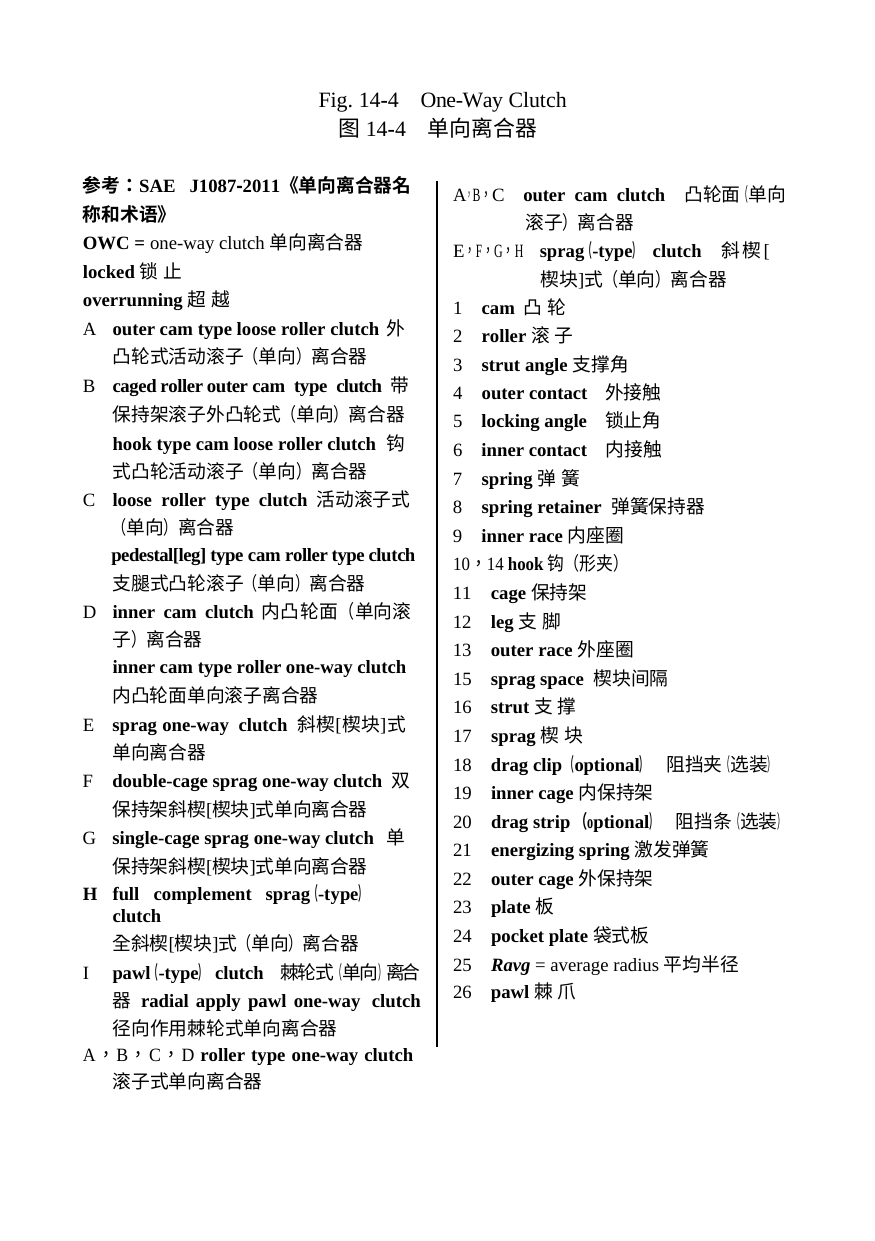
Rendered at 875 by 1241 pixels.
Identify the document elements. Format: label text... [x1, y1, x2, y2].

list energizing spring 激发弹簧 [453, 837, 814, 862]
text OWC = one-way clutch 单向离合器 [83, 229, 425, 255]
text overrunning 超 越 [83, 286, 425, 312]
list pawl 棘 爪 [453, 979, 814, 1004]
list outer cage 外保持架 [453, 865, 814, 891]
text 支腿式凸轮滚子（单向）离合器 [112, 570, 425, 595]
text E，F，G，H sprag（-type） clutch 斜楔[ 楔块]式（单向）离合器 [453, 238, 792, 292]
list inner cage 内保持架 [453, 779, 814, 805]
list cam 凸 轮 [453, 295, 814, 319]
list outer race 外座圈 [453, 636, 814, 662]
list sprag space 楔块间隔 [453, 665, 814, 691]
text A，B，C outer cam clutch 凸轮面（单向滚子）离合器 [453, 181, 792, 235]
list strut angle 支撑角 [453, 351, 814, 376]
text 图 14-4 单向离合器 [67, 113, 808, 143]
list inner cam clutch 内凸轮面（单向滚子）离合器 [83, 598, 421, 652]
list drag strip （optional） 阻挡条（选装） [453, 808, 814, 833]
text pedestal[leg] type cam roller type clutch [111, 544, 425, 566]
subtitle Fig. 14-4 One-Way Clutch [71, 87, 814, 113]
text locked 锁 止 [83, 258, 425, 283]
list full complement sprag（-type） clutch [83, 883, 425, 926]
list leg 支 脚 [453, 608, 814, 633]
list inner race 内座圈 [453, 522, 814, 548]
list outer cam type loose roller clutch 外凸轮式活动滚子（单向）离合器 [83, 315, 420, 369]
list outer contact 外接触 [453, 379, 814, 405]
list plate 板 [453, 894, 814, 919]
text （单向）离合器 [112, 514, 425, 540]
text 参考：SAE J1087-2011《单向离合器名称和术语》 [83, 173, 420, 226]
list spring 弹 簧 [453, 465, 814, 491]
list cage 保持架 [453, 579, 814, 605]
text 10，14 hook 钩（形夹） [453, 551, 814, 576]
text A，B，C，D roller type one-way clutch 滚子式单向离合器 [83, 1044, 414, 1094]
list strut 支 撑 [453, 694, 814, 719]
list drag clip （optional） 阻挡夹（选装） [453, 751, 814, 776]
list inner contact 内接触 [453, 437, 814, 462]
list spring retainer 弹簧保持器 [453, 493, 814, 519]
text 全斜楔[楔块]式（单向）离合器 [112, 930, 425, 956]
list Ravg = average radius 平均半径 [453, 951, 814, 977]
text inner cam type roller one-way clutch [112, 656, 425, 678]
list single-cage sprag one-way clutch 单保持架斜楔[楔块]式单向离合器 [82, 824, 420, 879]
list locking angle 锁止角 [453, 408, 814, 433]
list double-cage sprag one-way clutch 双保持架斜楔[楔块]式单向离合器 [82, 768, 420, 822]
list caged roller outer cam type clutch 带保持架滚子外凸轮式（单向）离合器hook type cam loose roller clutch 钩式凸轮活动滚子（单向）离合器 [83, 372, 421, 484]
list loose roller type clutch 活动滚子式 [83, 487, 425, 511]
list sprag one-way clutch 斜楔[楔块]式单向离合器 [83, 711, 421, 765]
list roller 滚 子 [453, 322, 814, 348]
list pocket plate 袋式板 [453, 922, 814, 948]
text 内凸轮面单向滚子离合器 [112, 682, 425, 708]
list sprag 楔 块 [453, 722, 814, 748]
list pawl（-type） clutch 棘轮式（单向）离合器 radial apply pawl one-way clutch 径向作用棘轮式单向离合器 [83, 959, 421, 1041]
